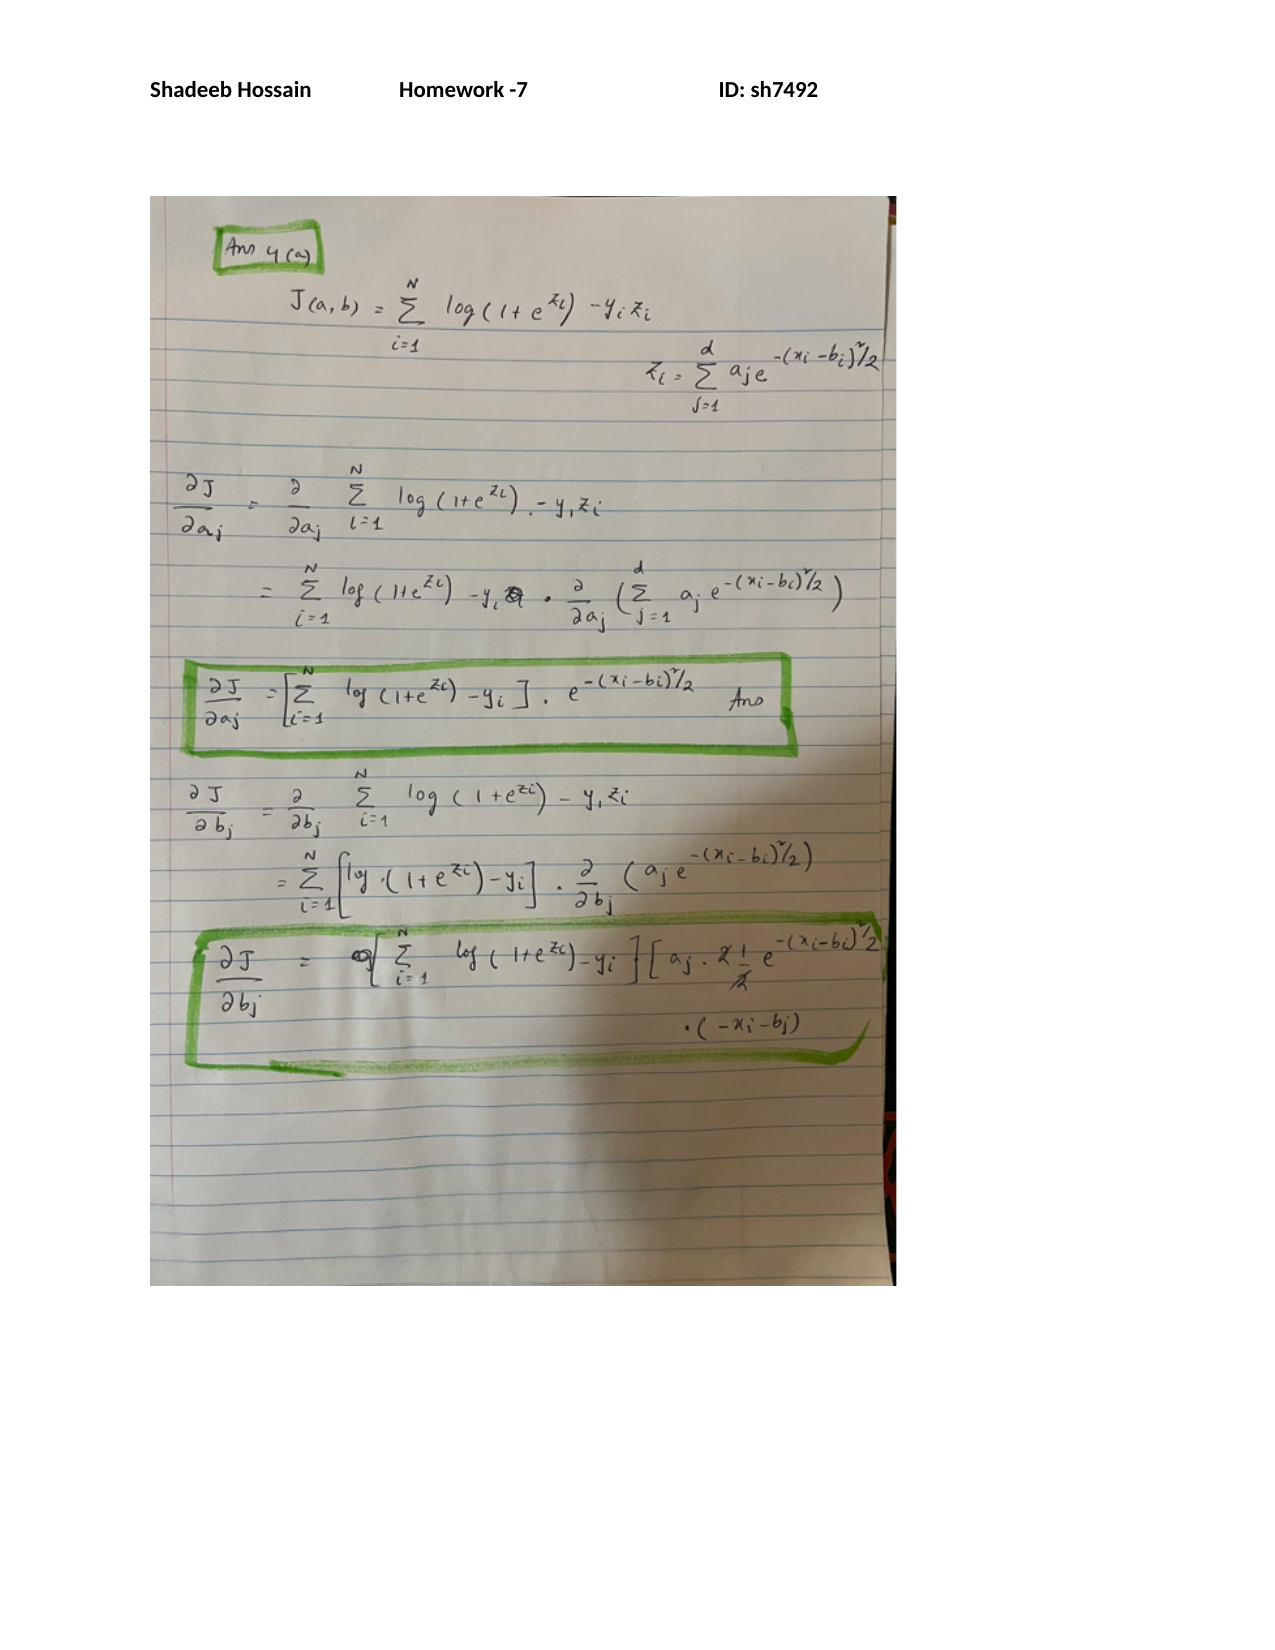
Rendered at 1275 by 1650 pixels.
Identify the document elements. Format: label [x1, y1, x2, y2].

picture [150, 196, 897, 1286]
